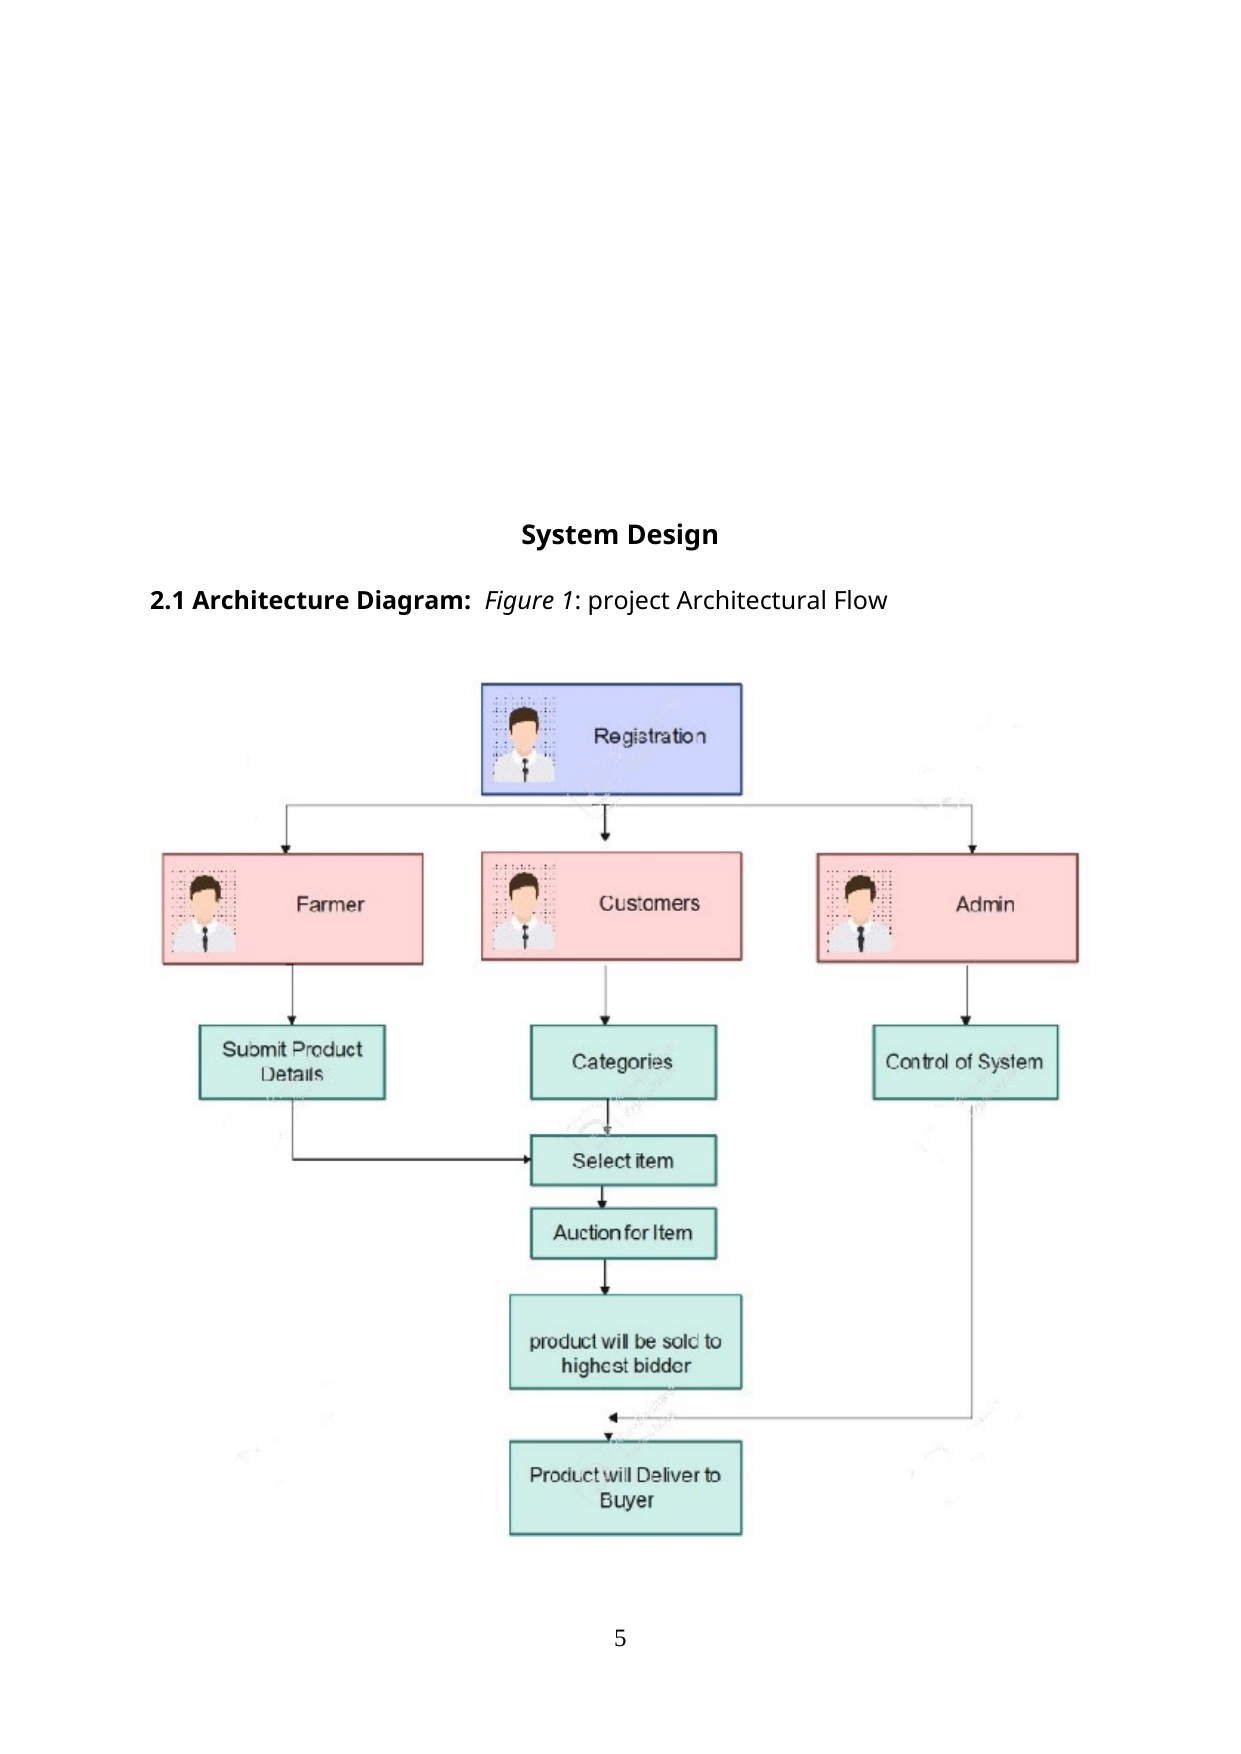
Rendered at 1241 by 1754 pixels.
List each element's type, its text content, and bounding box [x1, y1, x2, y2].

picture [150, 680, 1091, 1537]
text System Design [150, 516, 1090, 552]
text 2.1 Architecture Diagram: Figure 1: project Architectural Flow [150, 583, 1090, 617]
